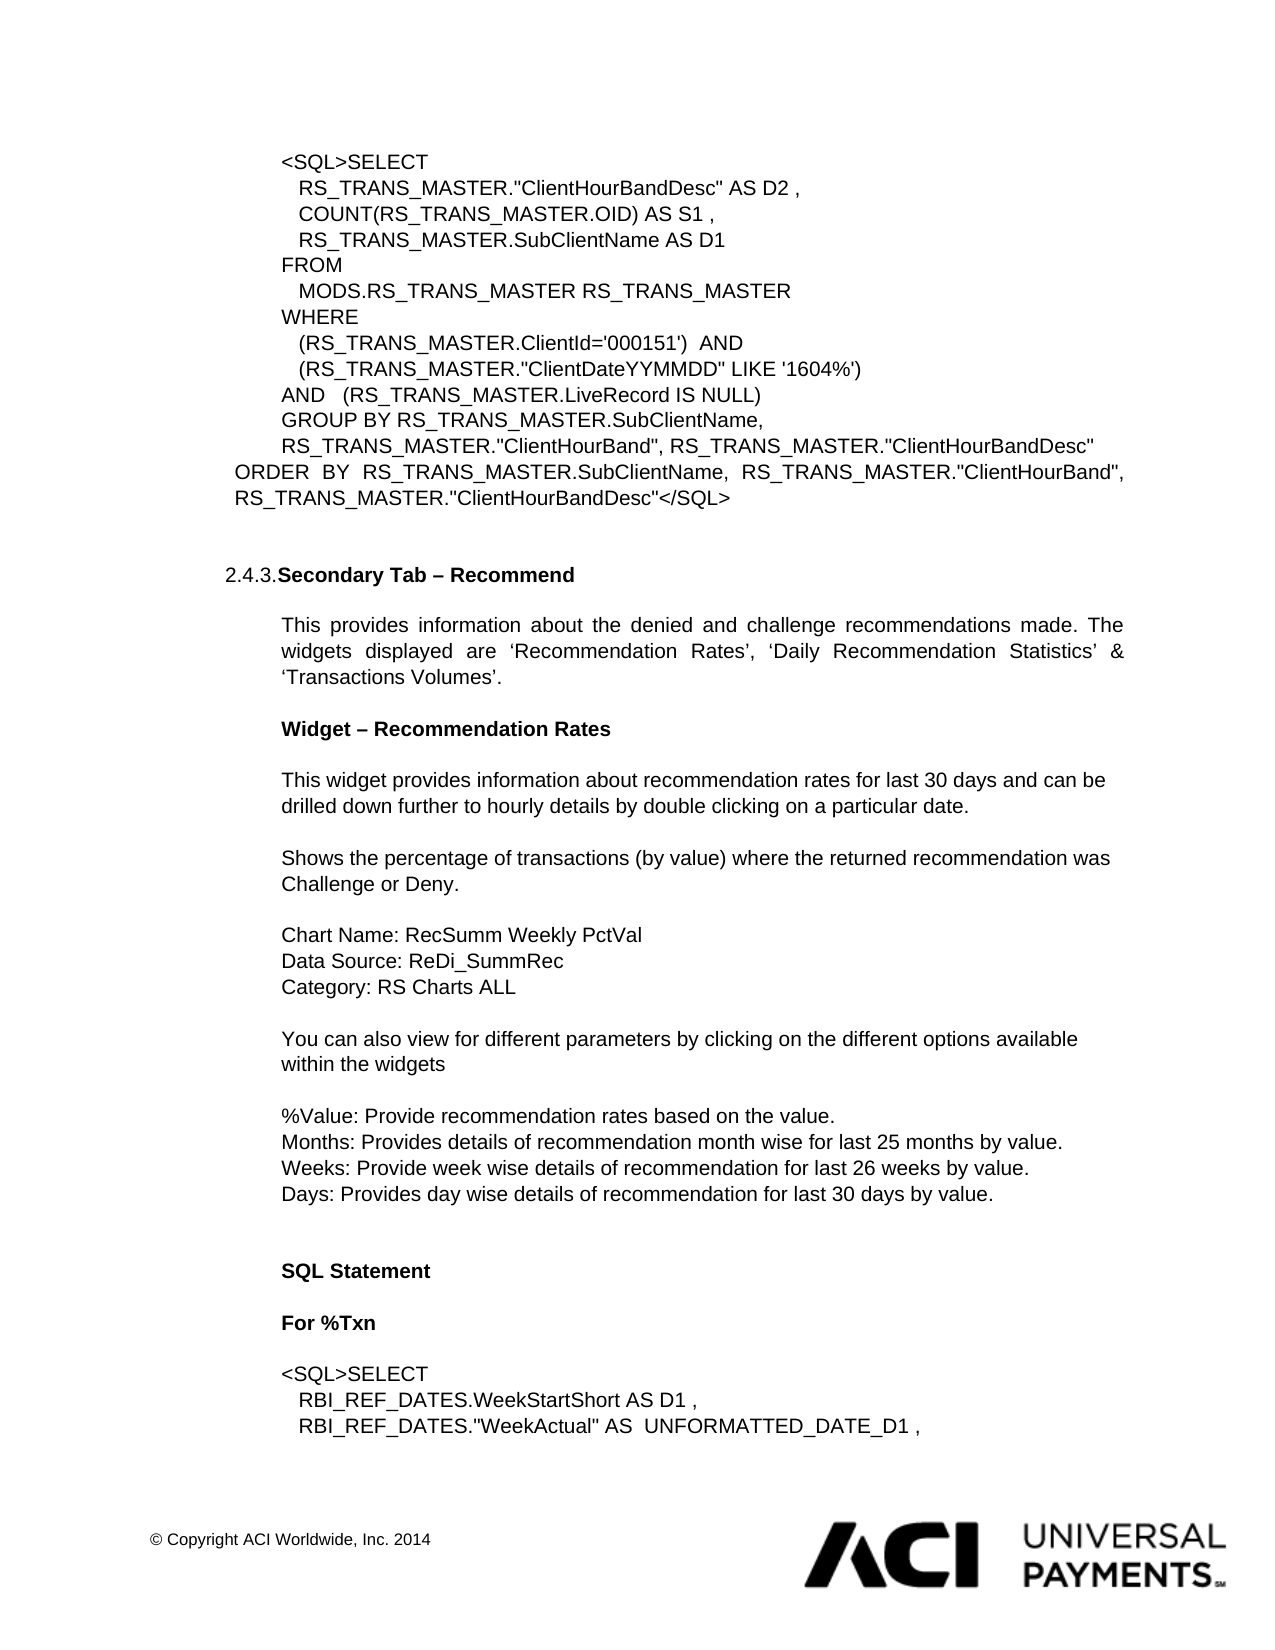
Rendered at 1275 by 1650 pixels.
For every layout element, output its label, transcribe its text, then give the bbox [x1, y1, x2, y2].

list Months: Provides details of recommendation month wise for last 25 months by value. [281, 1130, 1125, 1154]
list AND (RS_TRANS_MASTER.LiveRecord IS NULL) [281, 382, 1125, 406]
list (RS_TRANS_MASTER.ClientId='000151') AND [281, 331, 1125, 355]
list SQL Statement [281, 1259, 1125, 1283]
list Chart Name: RecSumm Weekly PctVal [281, 923, 1125, 947]
list MODS.RS_TRANS_MASTER RS_TRANS_MASTER [281, 279, 1125, 303]
list Shows the percentage of transactions (by value) where the returned recommendation was Challenge or Deny. [281, 846, 1125, 895]
list (RS_TRANS_MASTER."ClientDateYYMMDD" LIKE '1604%') [281, 357, 1125, 381]
list This widget provides information about recommendation rates for last 30 days and can be drilled down further to hourly details by double clicking on a particular date. [281, 768, 1125, 818]
list Days: Provides day wise details of recommendation for last 30 days by value. [281, 1181, 1125, 1205]
list GROUP BY RS_TRANS_MASTER.SubClientName, RS_TRANS_MASTER."ClientHourBand", RS_TRANS_MASTER."ClientHourBandDesc" [281, 408, 1125, 458]
list For %Txn [281, 1311, 1125, 1334]
list RS_TRANS_MASTER."ClientHourBandDesc" AS D2 , [281, 176, 1125, 200]
picture [802, 1519, 1229, 1590]
list <SQL>SELECT [281, 150, 1125, 174]
list Widget – Recommendation Rates [281, 716, 1125, 740]
list FROM [281, 253, 1125, 277]
list <SQL>SELECT [281, 1362, 1125, 1386]
list RBI_REF_DATES.WeekStartShort AS D1 , [281, 1388, 1125, 1412]
list Weeks: Provide week wise details of recommendation for last 26 weeks by value. [281, 1156, 1125, 1179]
list This provides information about the denied and challenge recommendations made. The widgets displayed are ‘Recommendation Rates’, ‘Daily Recommendation Statistics’ & ‘Transactions Volumes’. [281, 613, 1125, 689]
list ORDER BY RS_TRANS_MASTER.SubClientName, RS_TRANS_MASTER."ClientHourBand", RS_TRANS_MASTER."ClientHourBandDesc"</SQL> [234, 460, 1125, 510]
list COUNT(RS_TRANS_MASTER.OID) AS S1 , [281, 202, 1125, 226]
list Category: RS Charts ALL [281, 975, 1125, 999]
list Data Source: ReDi_SummRec [281, 949, 1125, 973]
list %Value: Provide recommendation rates based on the value. [281, 1104, 1125, 1128]
list RS_TRANS_MASTER.SubClientName AS D1 [281, 227, 1125, 251]
list RBI_REF_DATES."WeekActual" AS UNFORMATTED_DATE_D1 , [281, 1414, 1125, 1438]
list WHERE [281, 305, 1125, 329]
list You can also view for different parameters by clicking on the different options available within the widgets [281, 1026, 1125, 1076]
list Secondary Tab – Recommend [225, 563, 1125, 587]
